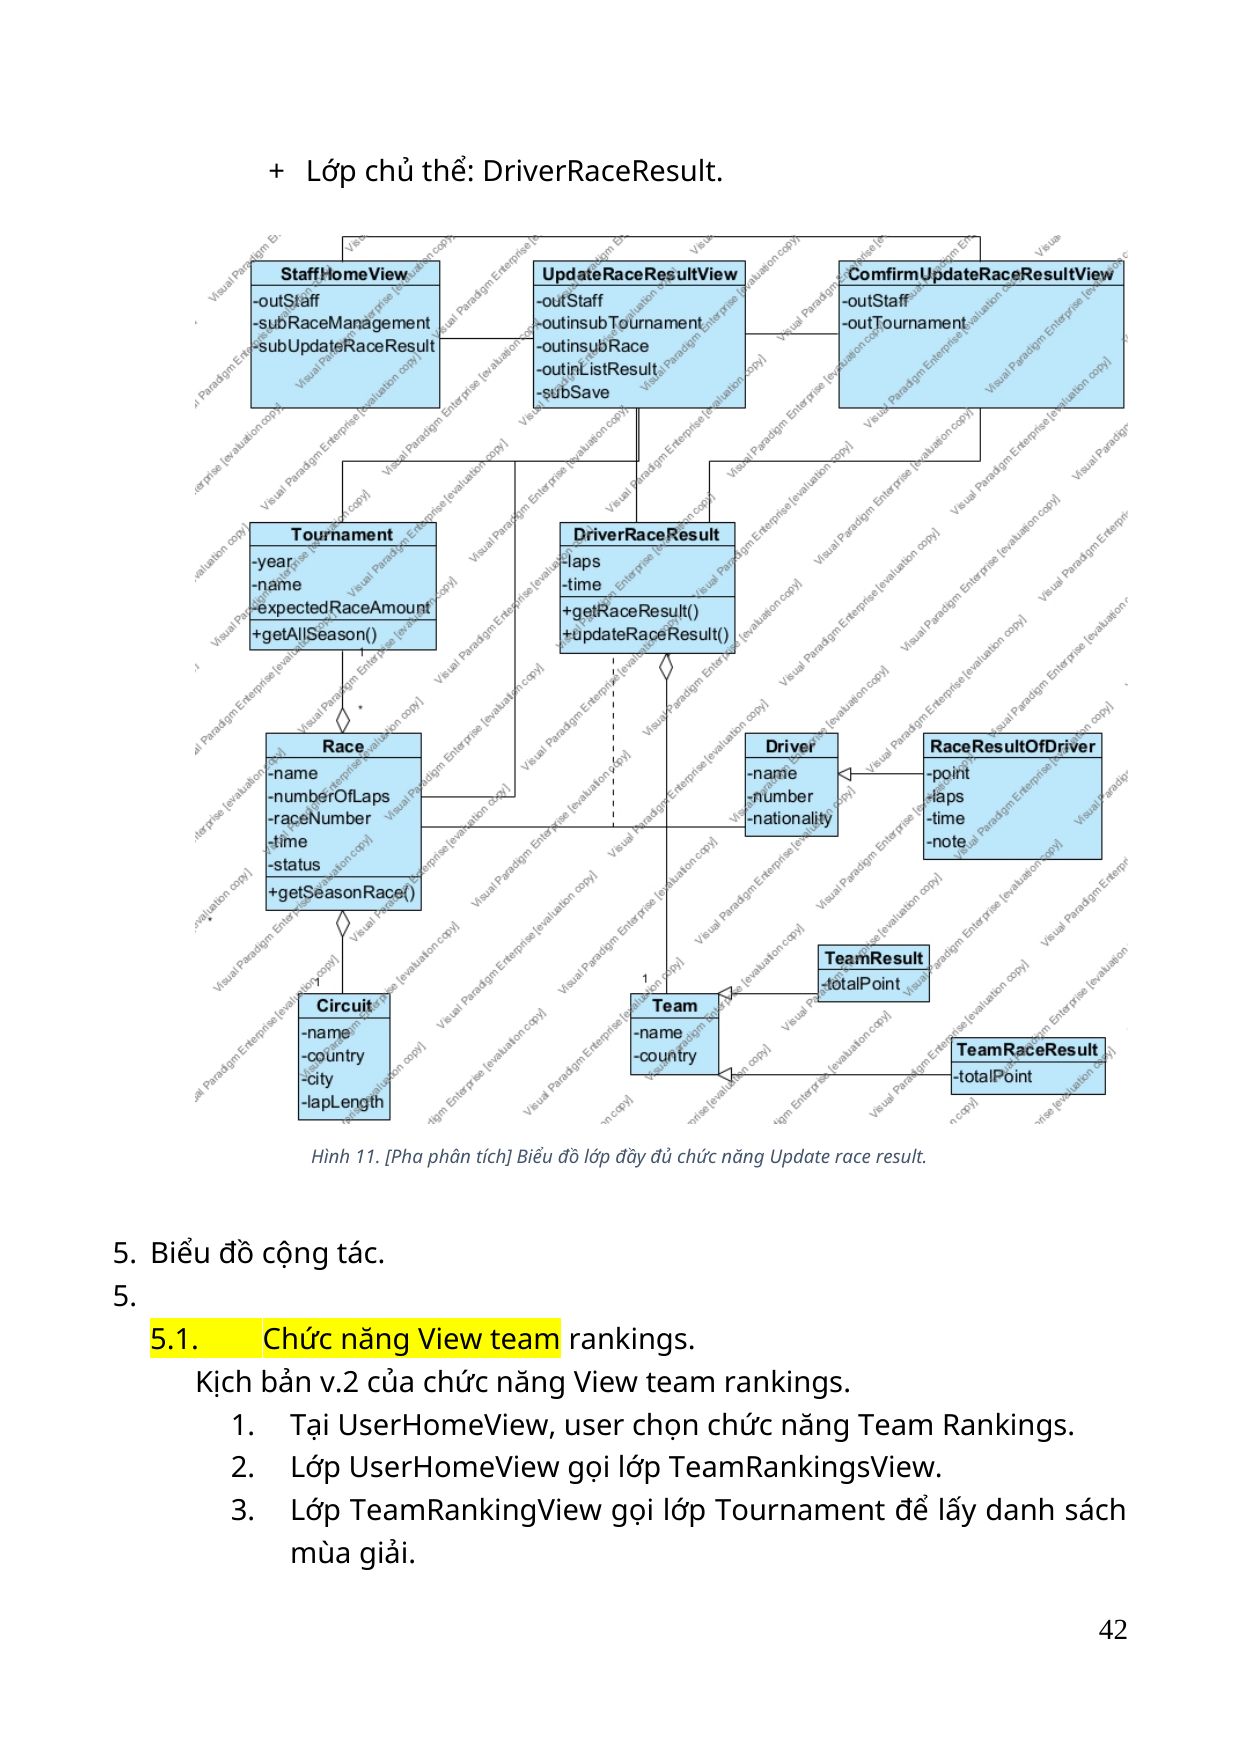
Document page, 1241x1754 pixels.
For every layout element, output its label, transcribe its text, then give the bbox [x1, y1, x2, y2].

list Lớp UserHomeView gọi lớp TeamRankingsView. [231, 1447, 1128, 1486]
picture [195, 235, 1128, 1124]
list Tại UserHomeView, user chọn chức năng Team Rankings. [231, 1404, 1128, 1443]
text Hình 11. [Pha phân tích] Biểu đồ lớp đầy đủ chức năng Update race result. [112, 1143, 1128, 1169]
list Kịch bản v.2 của chức năng View team rankings. [195, 1361, 1128, 1401]
list Lớp TeamRankingView gọi lớp Tournament để lấy danh sách mùa giải. [231, 1489, 1128, 1572]
list Lớp chủ thể: DriverRaceResult. [268, 150, 1128, 190]
list Biểu đồ cộng tác. [112, 1232, 1128, 1272]
list Chức năng View team rankings. [561, 1318, 1128, 1358]
